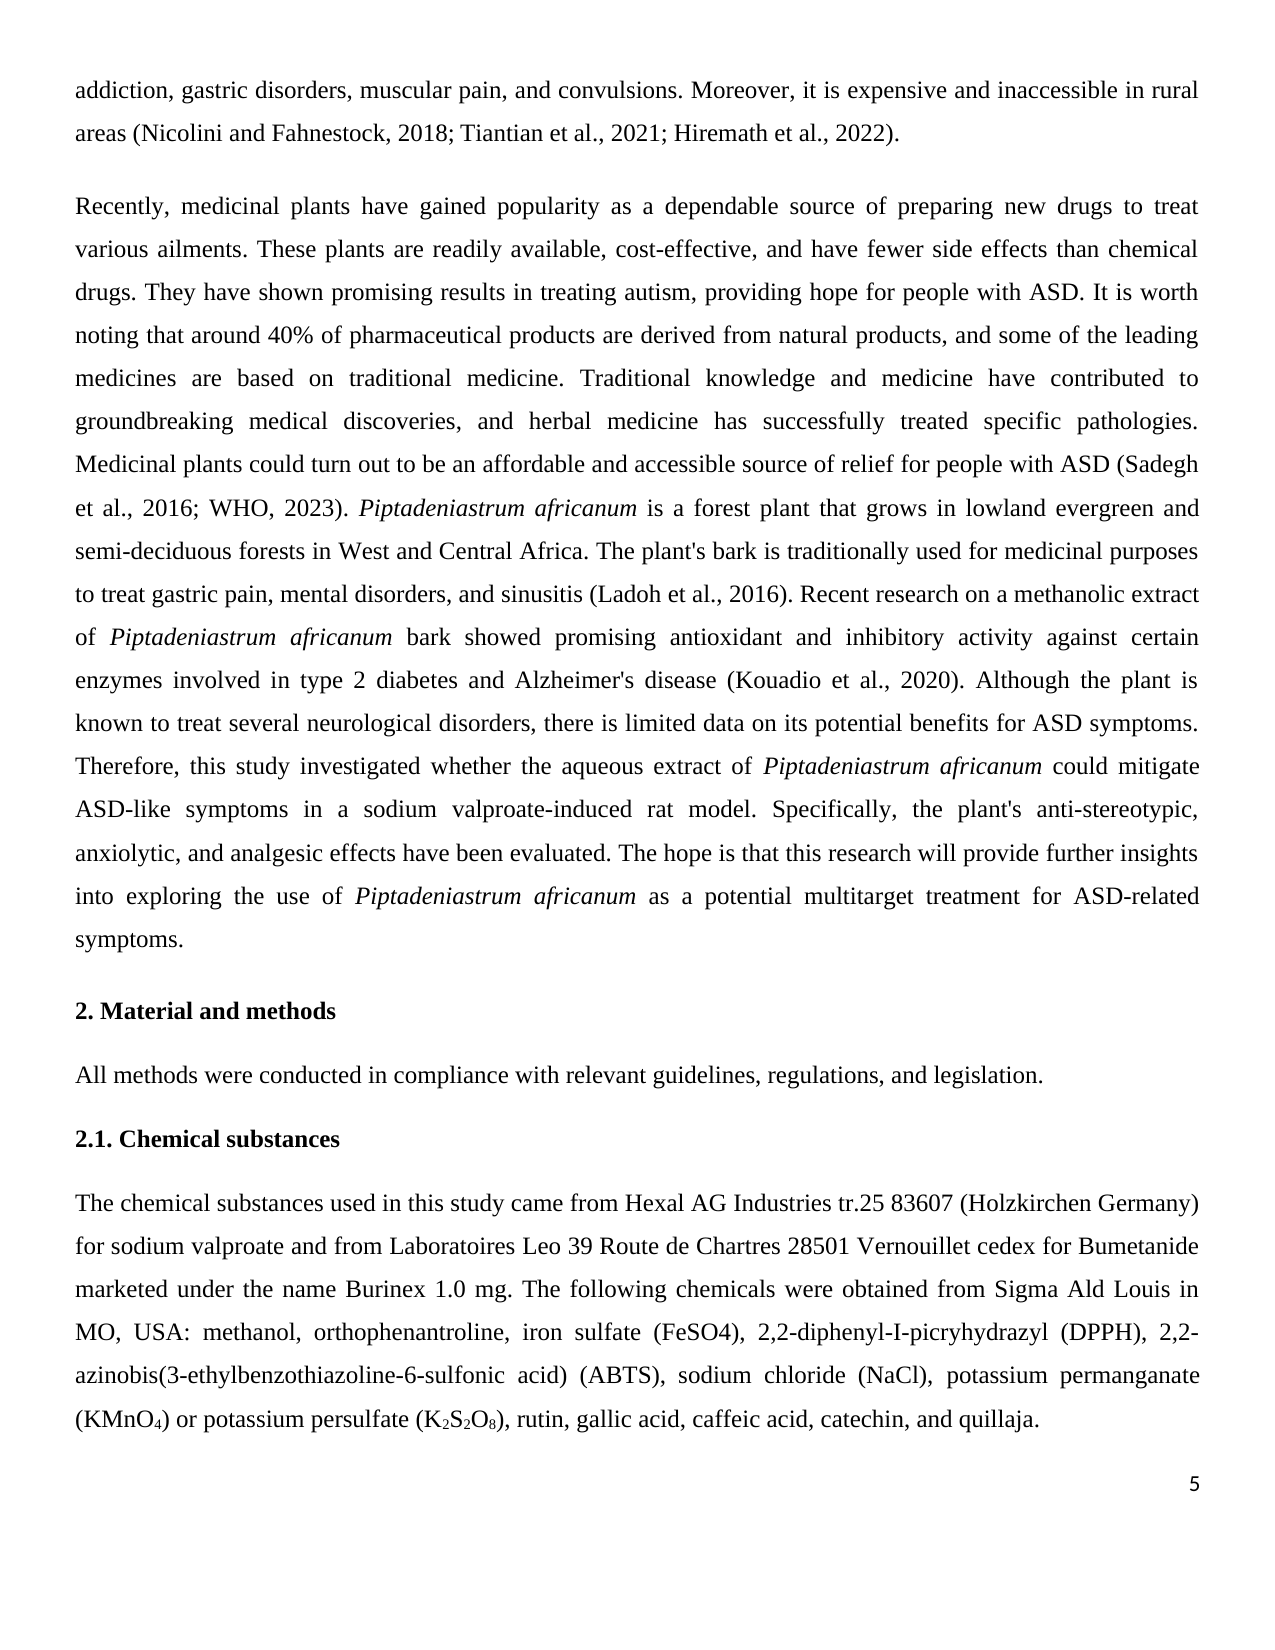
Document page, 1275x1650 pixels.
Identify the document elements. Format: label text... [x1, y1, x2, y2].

text The chemical substances used in this study came from Hexal AG Industries tr.25 83607 (Holzkirchen Germany) for sodium valproate and from Laboratoires Leo 39 Route de Chartres 28501 Vernouillet cedex for Bumetanide marketed under the name Burinex 1.0 mg. The following chemicals were obtained from Sigma Ald Louis in MO, USA: methanol, orthophenantroline, iron sulfate (FeSO4), 2,2-diphenyl-I-picryhydrazyl (DPPH), 2,2-azinobis(3-ethylbenzothiazoline-6-sulfonic acid) (ABTS), sodium chloride (NaCl), potassium permanganate (KMnO4) or potassium persulfate (K2S2O8), rutin, gallic acid, caffeic acid, catechin, and quillaja. [75, 1188, 1200, 1432]
text 2. Material and methods [75, 996, 1200, 1025]
text Recently, medicinal plants have gained popularity as a dependable source of preparing new drugs to treat various ailments. These plants are readily available, cost-effective, and have fewer side effects than chemical drugs. They have shown promising results in treating autism, providing hope for people with ASD. It is worth noting that around 40% of pharmaceutical products are derived from natural products, and some of the leading medicines are based on traditional medicine. Traditional knowledge and medicine have contributed to groundbreaking medical discoveries, and herbal medicine has successfully treated specific pathologies. Medicinal plants could turn out to be an affordable and accessible source of relief for people with ASD (Sadegh et al., 2016; WHO, 2023). Piptadeniastrum africanum is a forest plant that grows in lowland evergreen and semi-deciduous forests in West and Central Africa. The plant's bark is traditionally used for medicinal purposes to treat gastric pain, mental disorders, and sinusitis (Ladoh et al., 2016). Recent research on a methanolic extract of Piptadeniastrum africanum bark showed promising antioxidant and inhibitory activity against certain enzymes involved in type 2 diabetes and Alzheimer's disease (Kouadio et al., 2020). Although the plant is known to treat several neurological disorders, there is limited data on its potential benefits for ASD symptoms. Therefore, this study investigated whether the aqueous extract of Piptadeniastrum africanum could mitigate ASD-like symptoms in a sodium valproate-induced rat model. Specifically, the plant's anti-stereotypic, anxiolytic, and analgesic effects have been evaluated. The hope is that this research will provide further insights into exploring the use of Piptadeniastrum africanum as a potential multitarget treatment for ASD-related symptoms. [75, 191, 1200, 953]
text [75, 75, 1200, 147]
text All methods were conducted in compliance with relevant guidelines, regulations, and legislation. [75, 1060, 1200, 1089]
text 2.1. Chemical substances [75, 1124, 1200, 1153]
